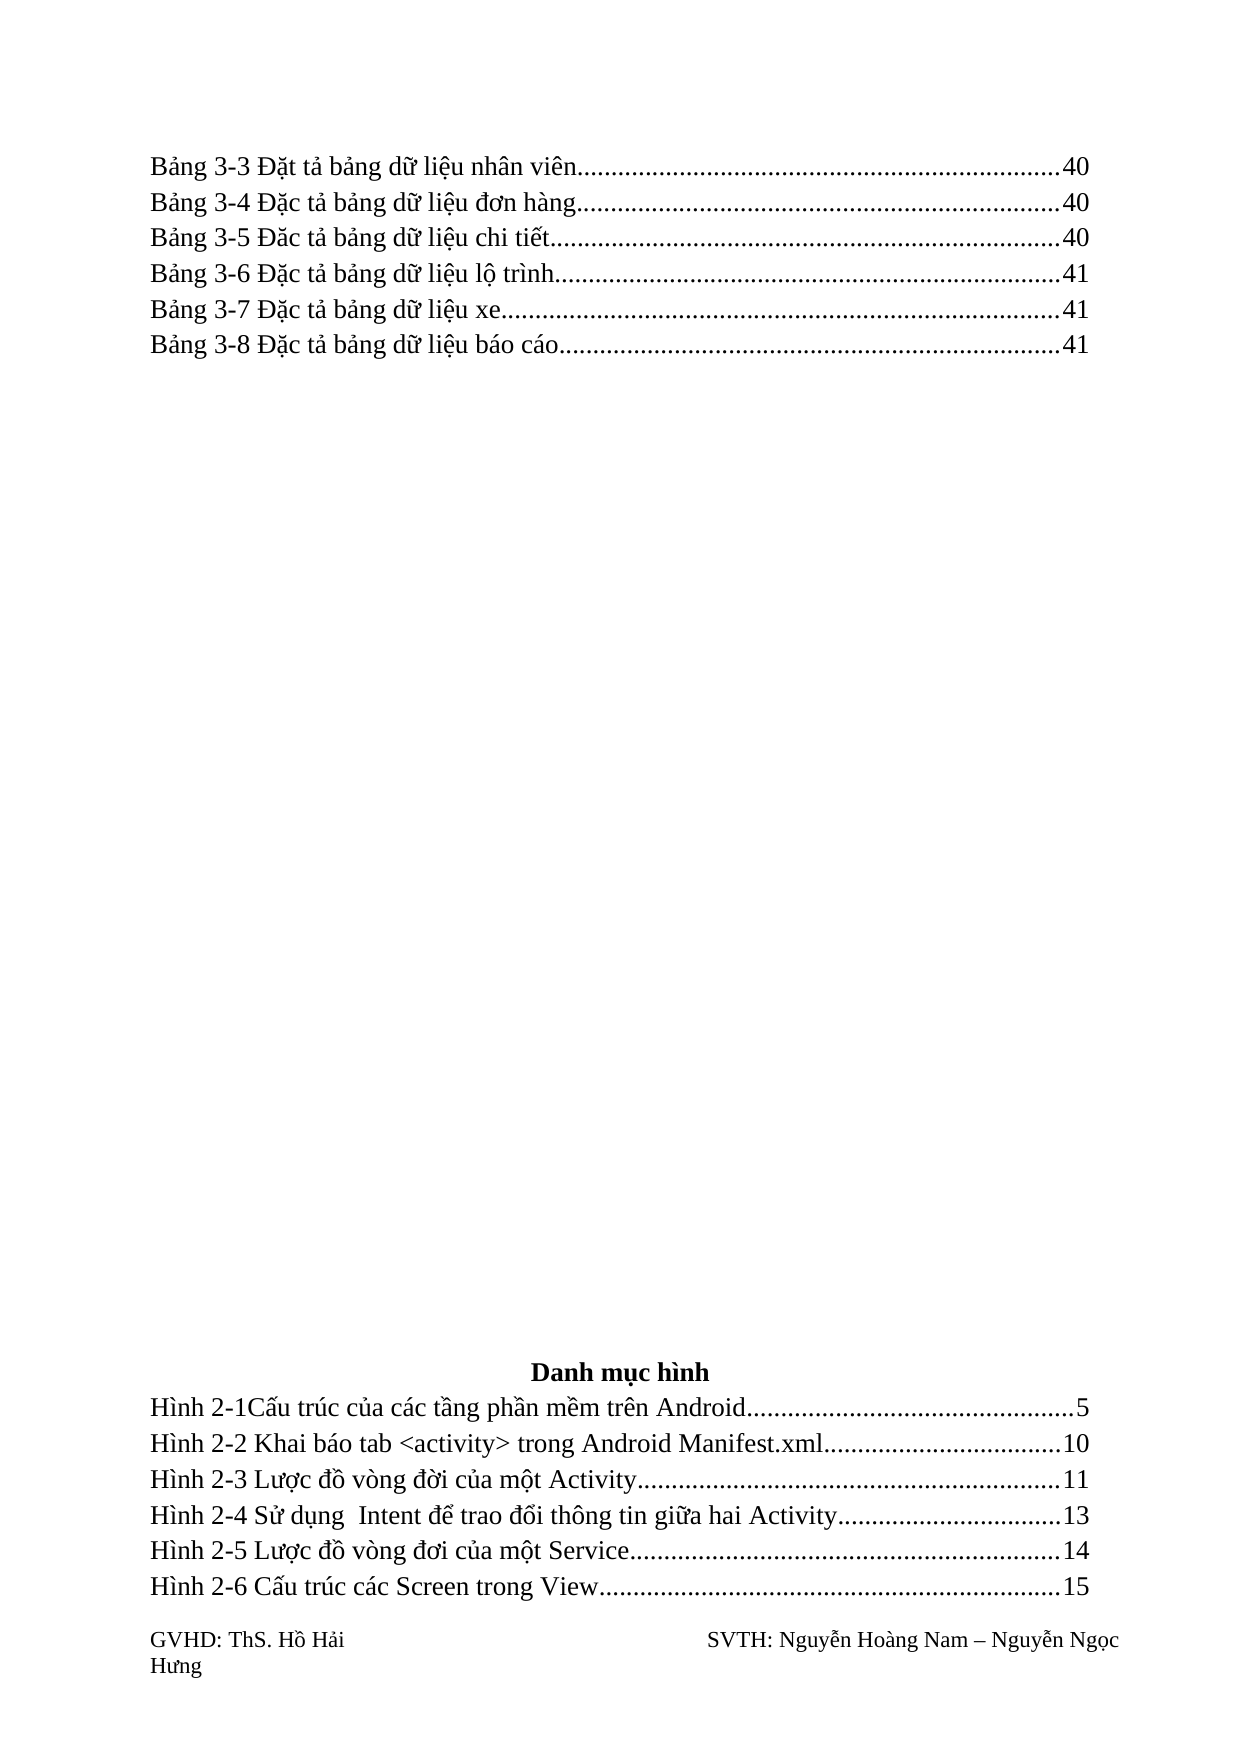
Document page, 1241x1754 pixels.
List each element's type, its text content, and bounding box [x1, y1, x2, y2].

text Bảng 3-7 Đặc tả bảng dữ liệu xe 41 [150, 293, 1090, 324]
text Bảng 3-6 Đặc tả bảng dữ liệu lộ trình 41 [150, 257, 1090, 288]
text Bảng 3-8 Đặc tả bảng dữ liệu báo cáo 41 [150, 329, 1090, 360]
text Bảng 3-3 Đặt tả bảng dữ liệu nhân viên 40 [150, 150, 1090, 181]
text Hình 2-1Cấu trúc của các tầng phần mềm trên Android 5 [150, 1392, 1090, 1423]
text Hình 2-6 Cấu trúc các Screen trong View 15 [150, 1570, 1090, 1601]
text Hình 2-4 Sử dụng Intent để trao đổi thông tin giữa hai Activity 13 [150, 1499, 1090, 1530]
text Hình 2-3 Lược đồ vòng đời của một Activity 11 [150, 1463, 1090, 1494]
text Danh mục hình [150, 1356, 1090, 1387]
text Hình 2-2 Khai báo tab <activity> trong Android Manifest.xml 10 [150, 1427, 1090, 1458]
text Hình 2-5 Lược đồ vòng đơi của một Service 14 [150, 1534, 1090, 1566]
text Bảng 3-5 Đăc tả bảng dữ liệu chi tiết 40 [150, 221, 1090, 253]
text Bảng 3-4 Đặc tả bảng dữ liệu đơn hàng 40 [150, 186, 1090, 217]
